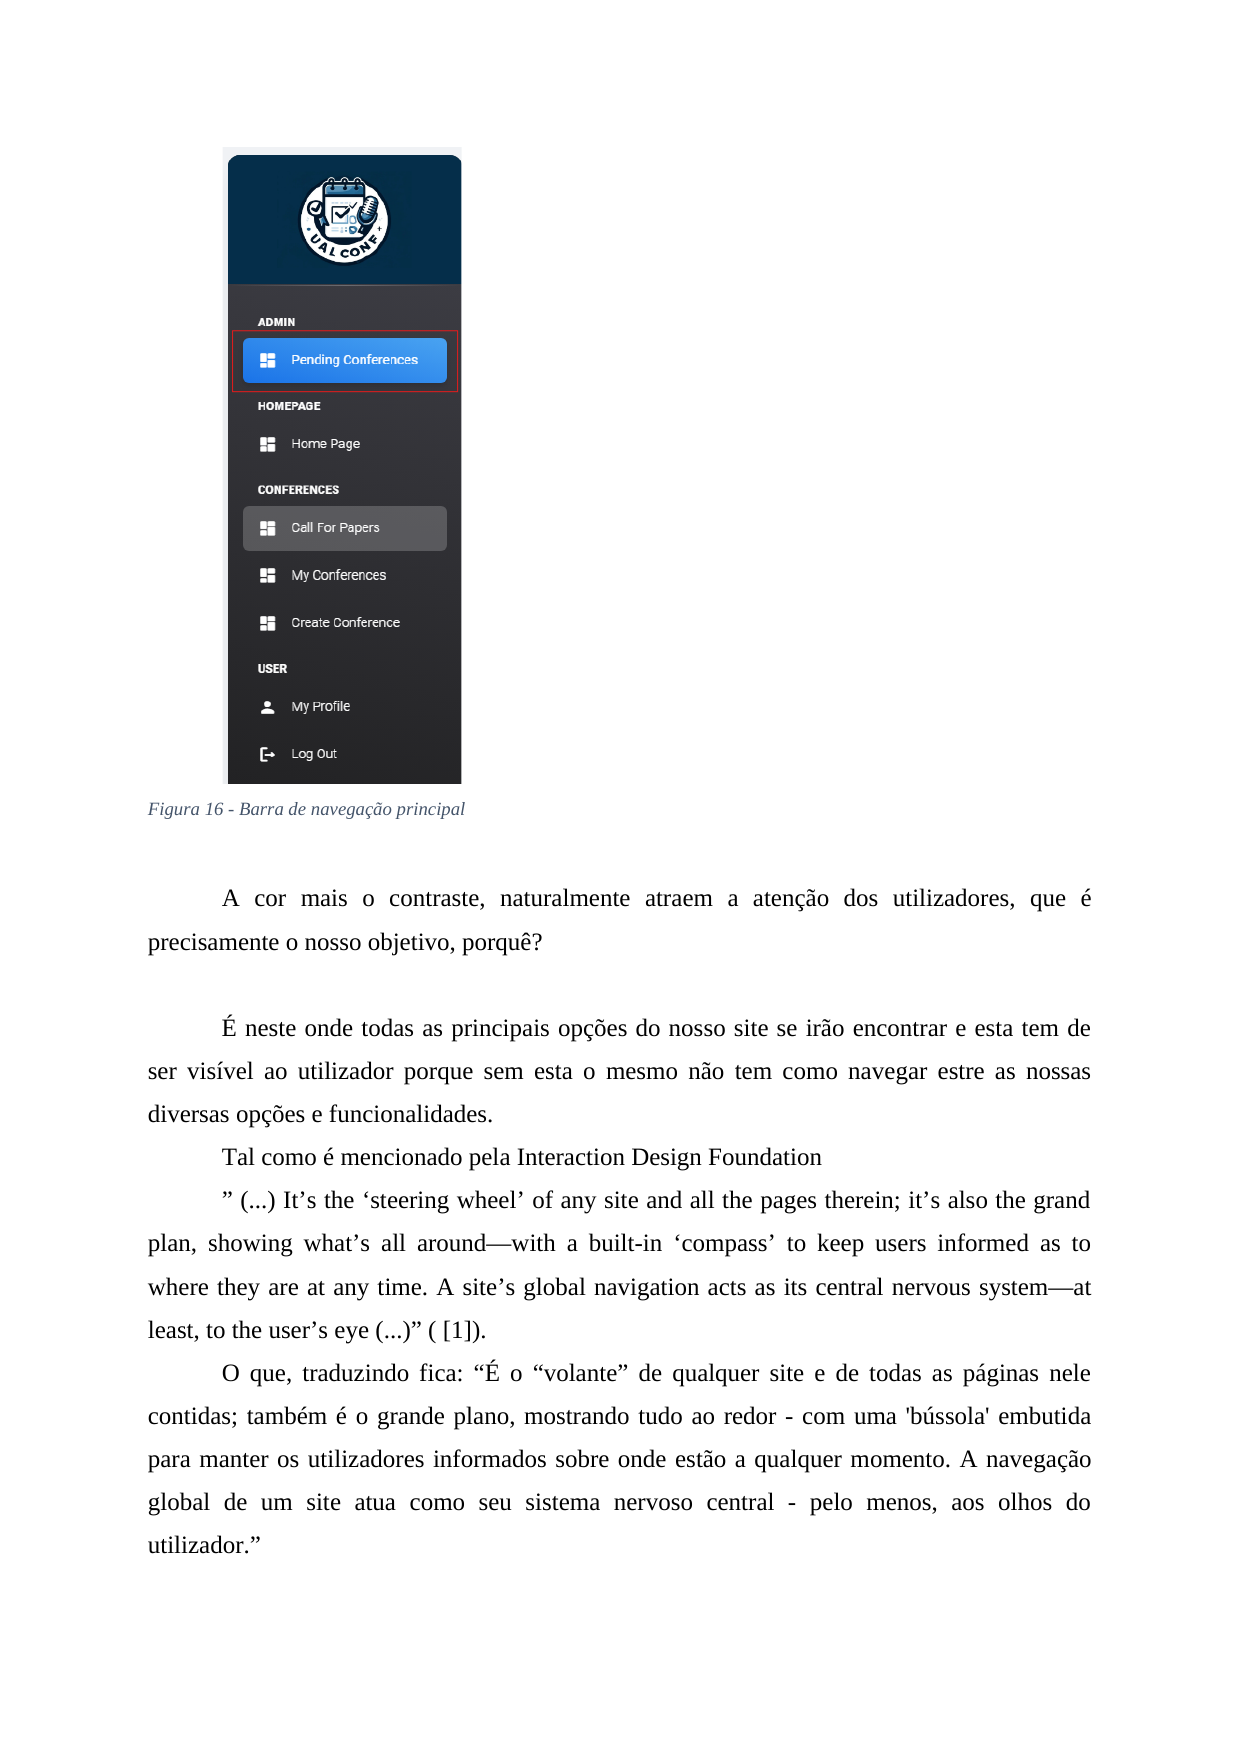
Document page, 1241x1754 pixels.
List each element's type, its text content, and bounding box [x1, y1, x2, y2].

text Figura 16 - Barra de navegação principal [148, 798, 1092, 819]
text ” (...) It’s the ‘steering wheel’ of any site and all the pages therein; it’s also the grand plan, showing what’s all around—with a built-in ‘compass’ to keep users informed as to where they are at any time. A site’s global navigation acts as its central nervous system—at least, to the user’s eye (...)” (). [148, 1185, 1092, 1343]
text O que, traduzindo fica: “É o “volante” de qualquer site e de todas as páginas nele contidas; também é o grande plano, mostrando tudo ao redor - com uma 'bússola' embutida para manter os utilizadores informados sobre onde estão a qualquer momento. A navegação global de um site atua como seu sistema nervoso central - pelo menos, aos olhos do utilizador.” [148, 1358, 1092, 1559]
picture [222, 147, 462, 784]
text É neste onde todas as principais opções do nosso site se irão encontrar e esta tem de ser visível ao utilizador porque sem esta o mesmo não tem como navegar estre as nossas diversas opções e funcionalidades. [148, 970, 1092, 1128]
text A cor mais o contraste, naturalmente atraem a atenção dos utilizadores, que é precisamente o nosso objetivo, porquê? [148, 883, 1092, 955]
text Tal como é mencionado pela Interaction Design Foundation [148, 1142, 1092, 1171]
